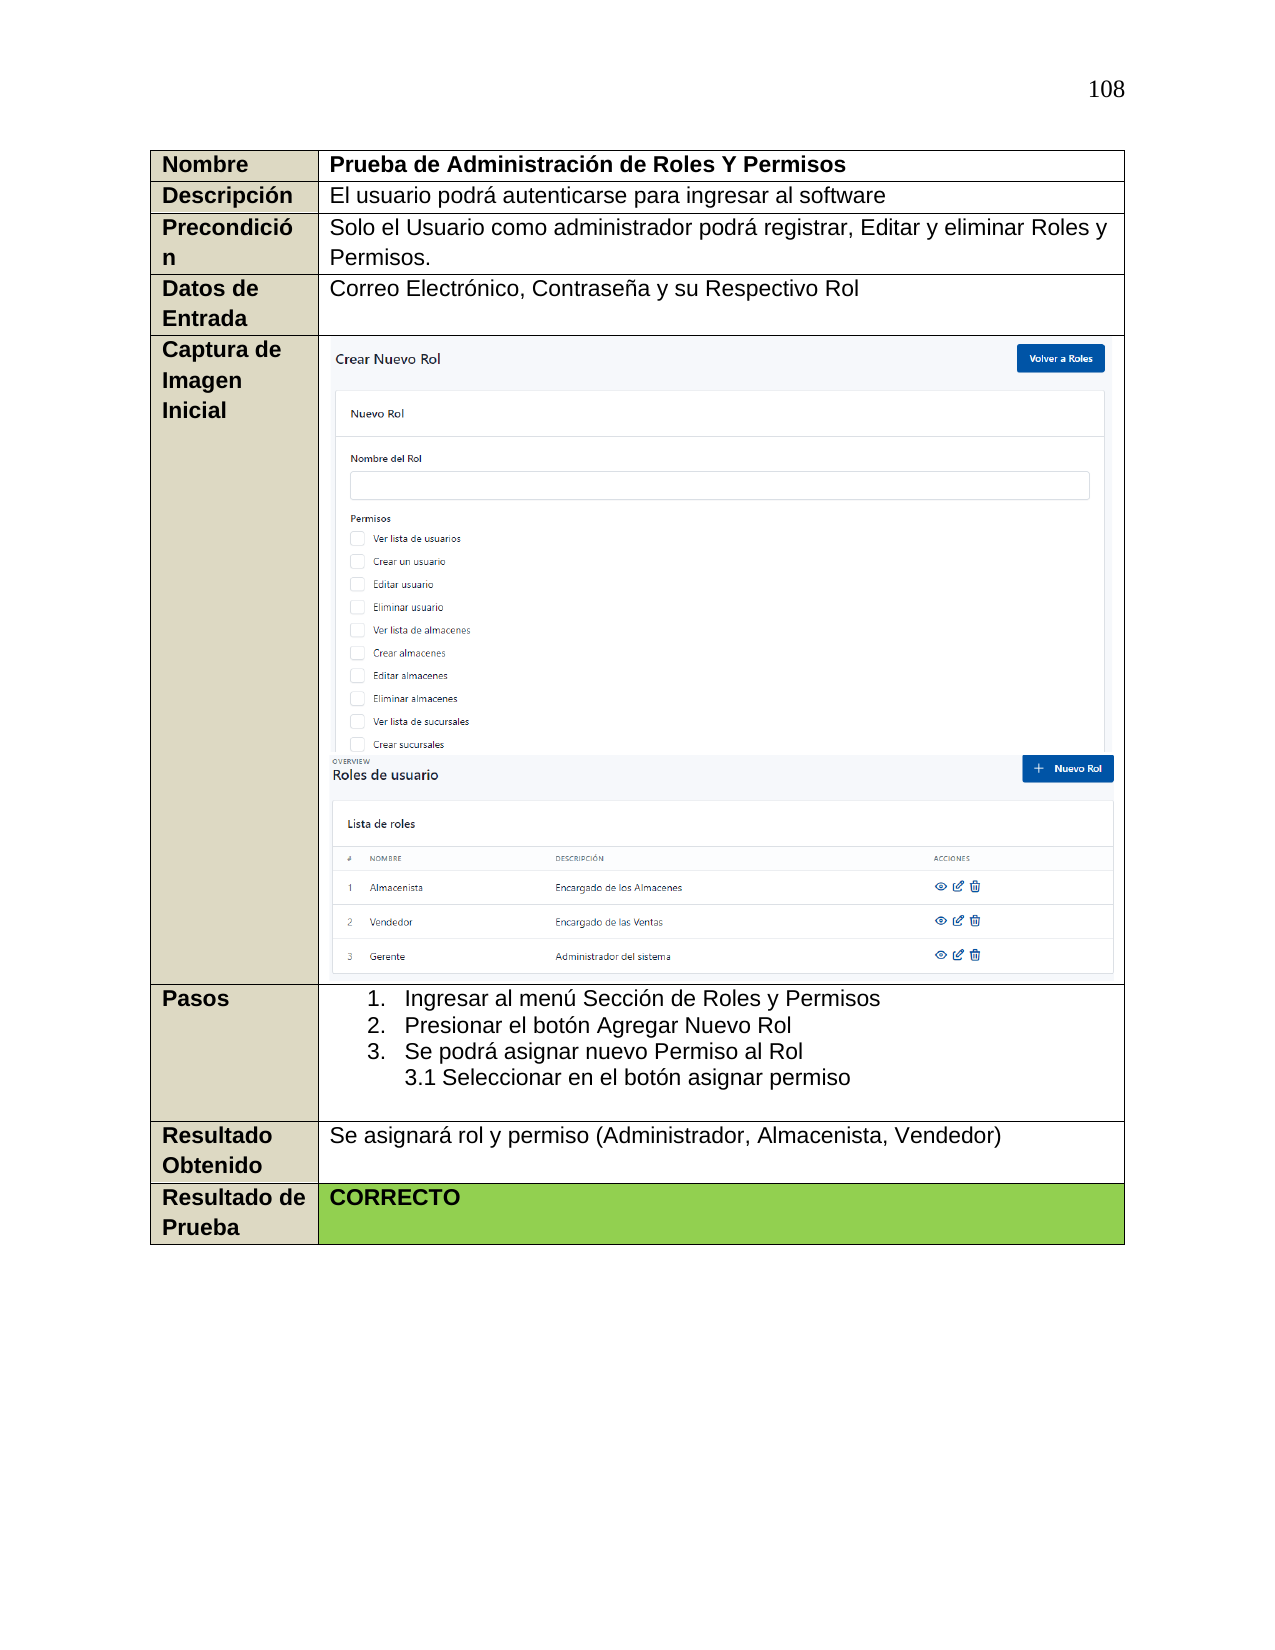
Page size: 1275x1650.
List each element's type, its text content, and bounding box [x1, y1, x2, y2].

table_cell Descripción [151, 182, 318, 212]
table_cell Resultado de Prueba [151, 1184, 318, 1244]
table_cell El usuario podrá autenticarse para ingresar al software [319, 182, 1124, 212]
table_header Prueba de Administración de Roles Y Permisos [319, 151, 1124, 181]
table_cell Captura de Imagen Inicial [151, 336, 318, 984]
picture [329, 755, 1114, 981]
table_cell Datos de Entrada [151, 275, 318, 335]
table_cell Precondición [151, 214, 318, 274]
picture [330, 336, 1113, 752]
table_cell Pasos [151, 985, 318, 1121]
table_cell Correo Electrónico, Contraseña y su Respectivo Rol [319, 275, 1124, 335]
table_cell Se asignará rol y permiso (Administrador, Almacenista, Vendedor) [319, 1122, 1124, 1182]
table_cell Ingresar al menú Sección de Roles y Permisos Presionar el botón Agregar Nuevo Rol Se podrá asignar nuevo Permiso al Rol Seleccionar en el botón asignar permiso [319, 985, 1124, 1121]
table_cell Resultado Obtenido [151, 1122, 318, 1182]
table_cell [319, 336, 1124, 984]
table_cell CORRECTO [319, 1184, 1124, 1244]
table_cell Solo el Usuario como administrador podrá registrar, Editar y eliminar Roles y Permisos. [319, 214, 1124, 274]
table_header Nombre [151, 151, 318, 181]
